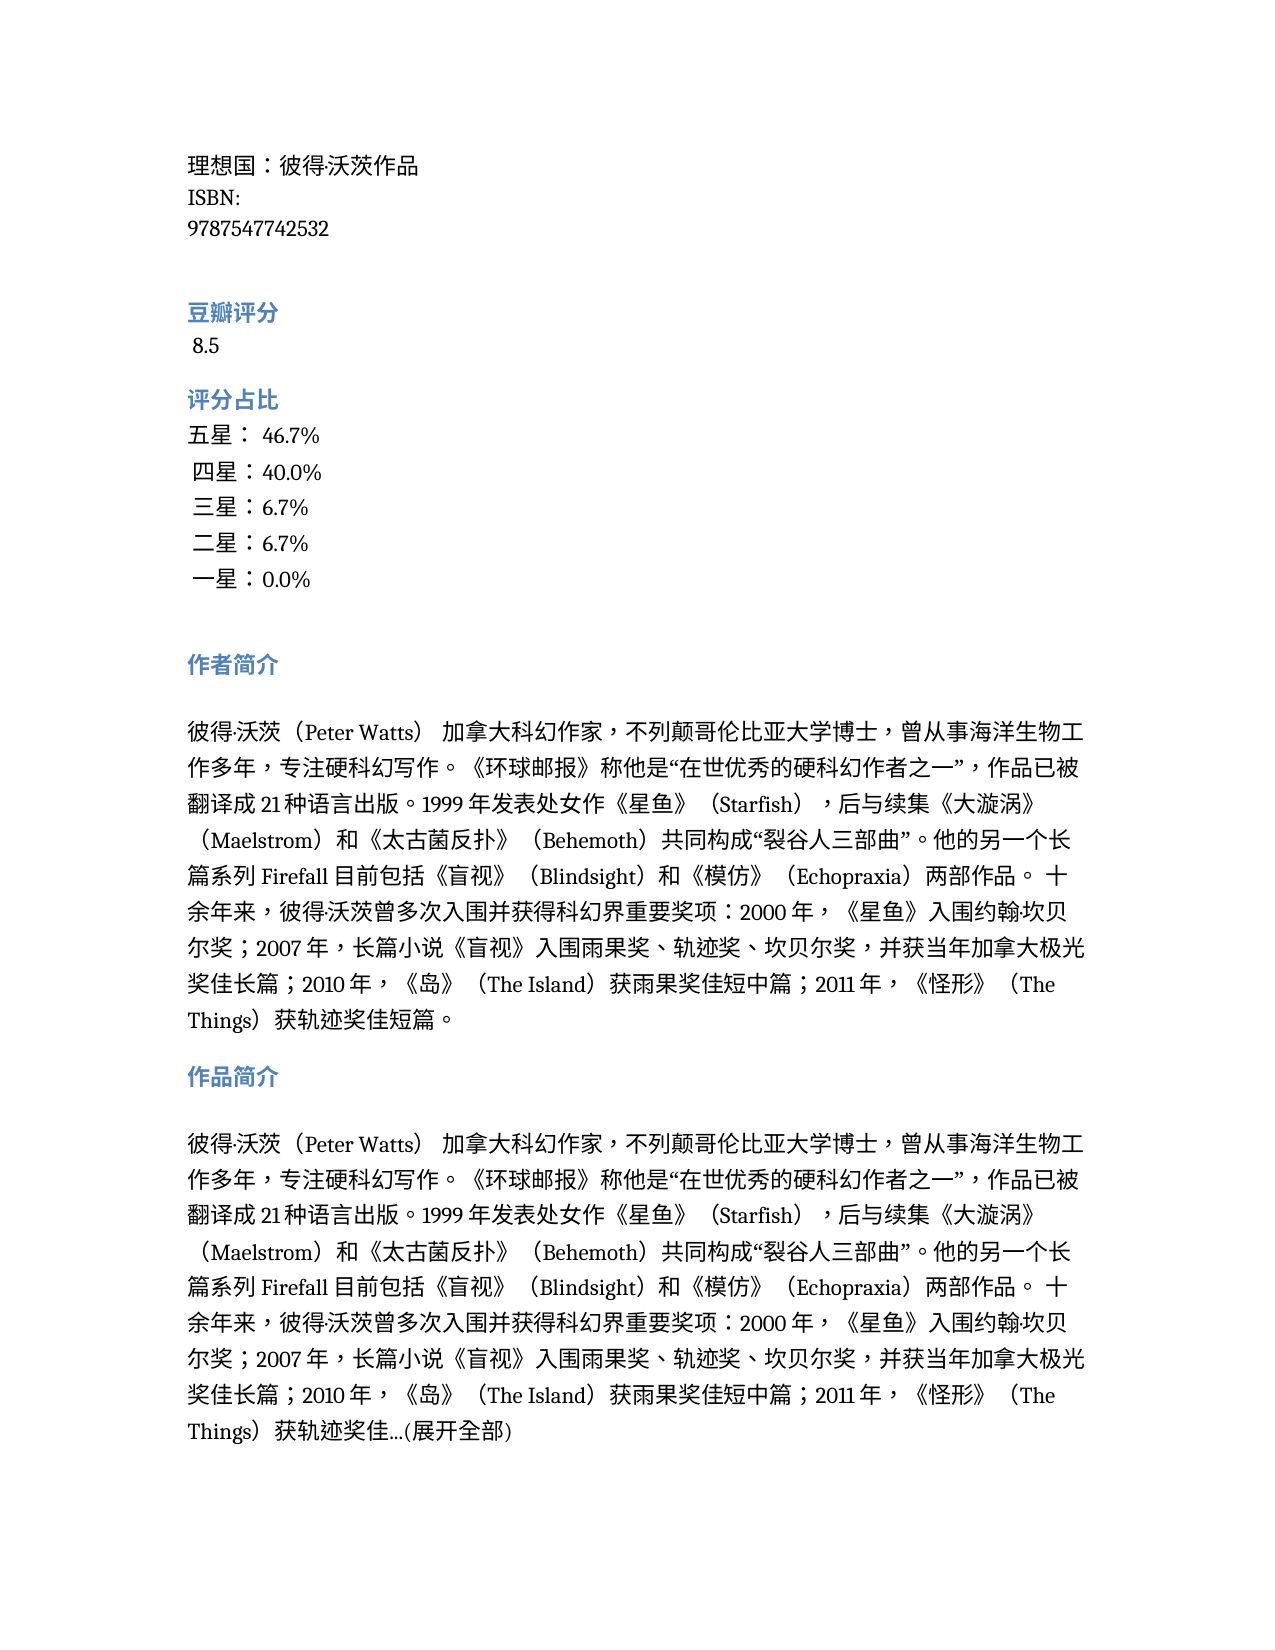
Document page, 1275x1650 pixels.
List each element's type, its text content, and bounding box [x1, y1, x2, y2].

text 8.5 [187, 332, 1087, 359]
text 五星： 46.7% 四星： 40.0% 三星： 6.7% 二星： 6.7% 一星： 0.0% [187, 419, 1087, 625]
subtitle 豆瓣评分 [187, 297, 1087, 328]
text 彼得·沃茨（Peter Watts） 加拿大科幻作家，不列颠哥伦比亚大学博士，曾从事海洋生物工作多年，专注硬科幻写作。《环球邮报》称他是“在世优秀的硬科幻作者之一”，作品已被翻译成21种语言出版。1999年发表处女作《星鱼》（Starfish），后与续集《大漩涡》（Maelstrom）和《太古菌反扑》（Behemoth）共同构成“裂谷人三部曲”。他的另一个长篇系列Firefall目前包括《盲视》（Blindsight）和《模仿》（Echopraxia）两部作品。 十余年来，彼得·沃茨曾多次入围并获得科幻界重要奖项：2000年，《星鱼》入围约翰·坎贝尔奖；2007年，长篇小说《盲视》入围雨果奖、轨迹奖、坎贝尔奖，并获当年加拿大极光奖佳长篇；2010年，《岛》（The Island）获雨果奖佳短中篇；2011年，《怪形》（The Things）获轨迹奖佳...(展开全部) [187, 1097, 1087, 1446]
text 彼得·沃茨（Peter Watts） 加拿大科幻作家，不列颠哥伦比亚大学博士，曾从事海洋生物工作多年，专注硬科幻写作。《环球邮报》称他是“在世优秀的硬科幻作者之一”，作品已被翻译成21种语言出版。1999年发表处女作《星鱼》（Starfish），后与续集《大漩涡》（Maelstrom）和《太古菌反扑》（Behemoth）共同构成“裂谷人三部曲”。他的另一个长篇系列Firefall目前包括《盲视》（Blindsight）和《模仿》（Echopraxia）两部作品。 十余年来，彼得·沃茨曾多次入围并获得科幻界重要奖项：2000年，《星鱼》入围约翰·坎贝尔奖；2007年，长篇小说《盲视》入围雨果奖、轨迹奖、坎贝尔奖，并获当年加拿大极光奖佳长篇；2010年，《岛》（The Island）获雨果奖佳短中篇；2011年，《怪形》（The Things）获轨迹奖佳短篇。 [187, 685, 1087, 1035]
subtitle 评分占比 [187, 383, 1087, 415]
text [187, 150, 1087, 272]
subtitle 作者简介 [187, 649, 1087, 681]
subtitle 作品简介 [187, 1061, 1087, 1092]
